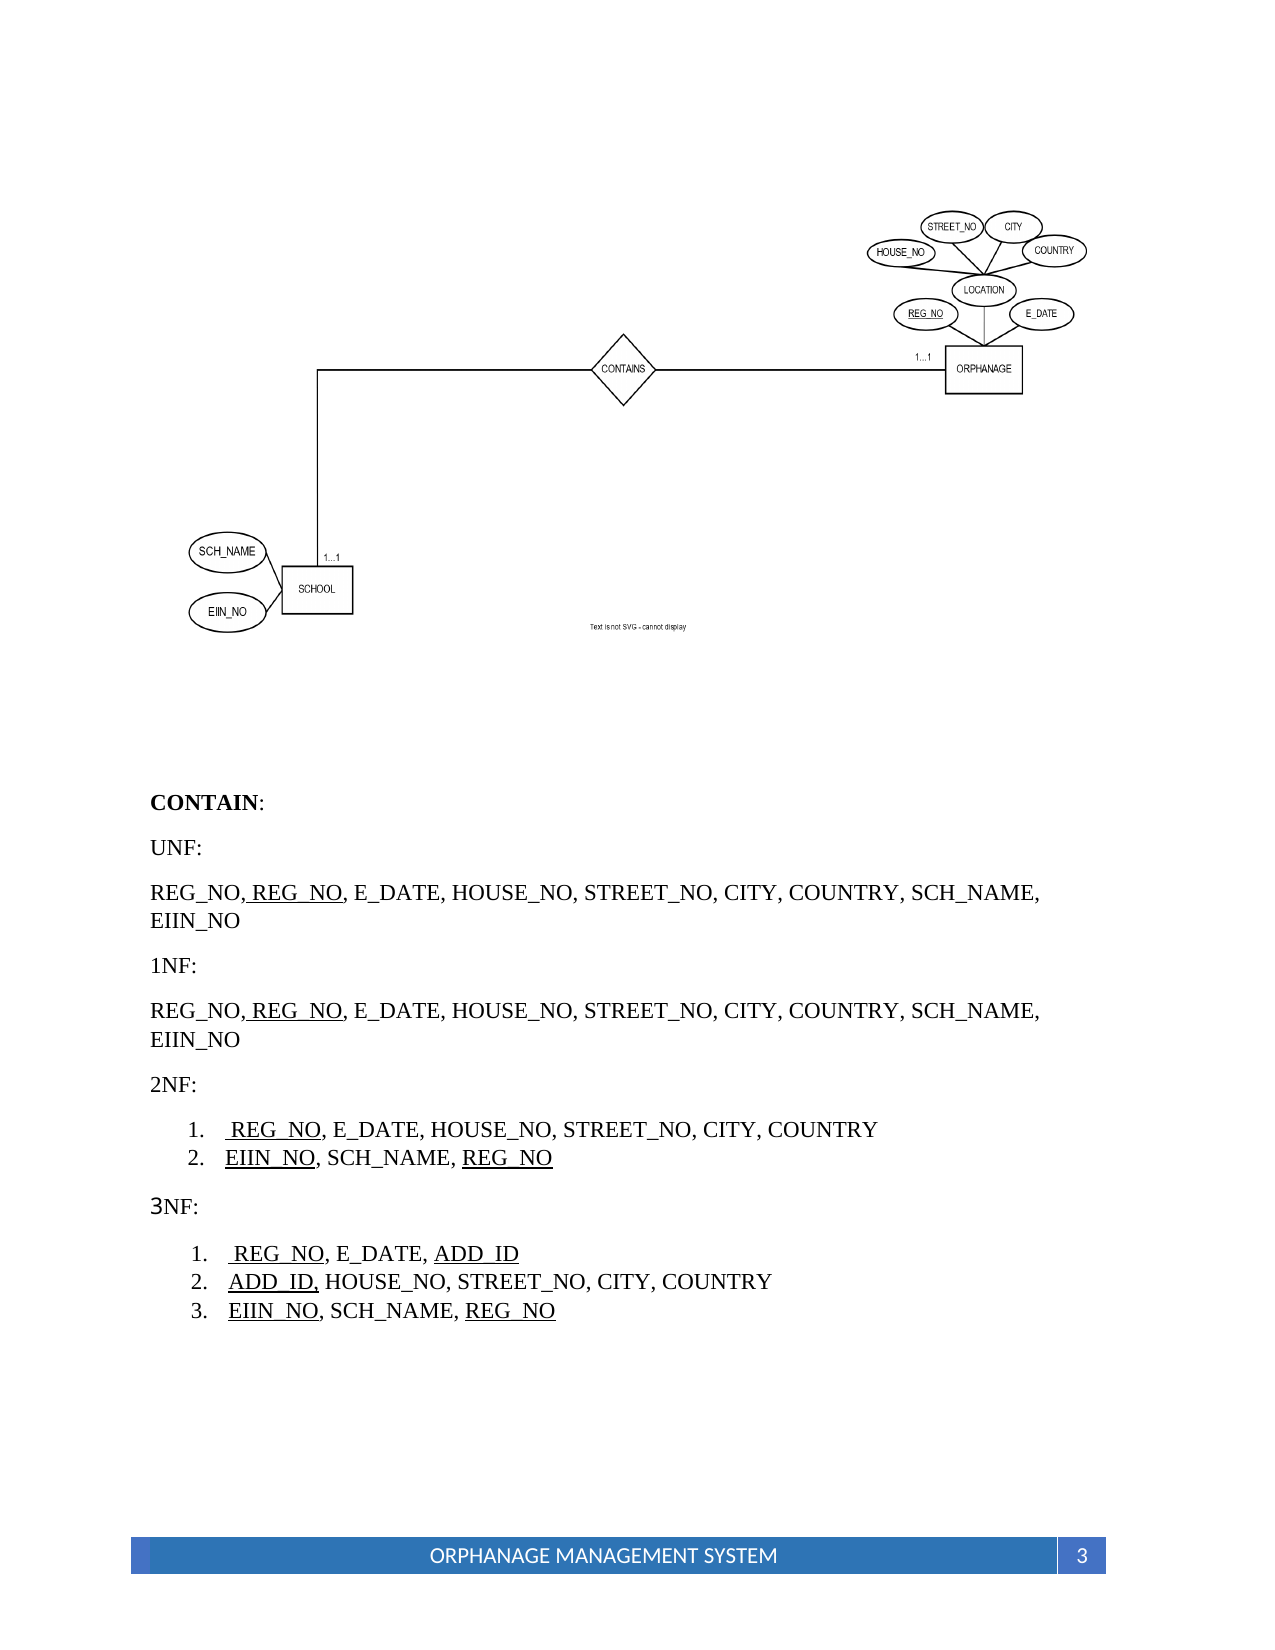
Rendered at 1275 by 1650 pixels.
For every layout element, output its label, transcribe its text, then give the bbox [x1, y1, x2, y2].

text 1NF: [150, 952, 1125, 979]
list REG_NO, E_DATE, HOUSE_NO, STREET_NO, CITY, COUNTRY [187, 1116, 1125, 1142]
text REG_NO, REG_NO, E_DATE, HOUSE_NO, STREET_NO, CITY, COUNTRY, SCH_NAME, EIIN_NO [150, 997, 1125, 1052]
text UNF: [150, 834, 1125, 860]
text CONTAIN: [150, 788, 1125, 815]
picture [188, 210, 1087, 633]
text 2NF: [150, 1071, 1125, 1097]
text REG_NO, REG_NO, E_DATE, HOUSE_NO, STREET_NO, CITY, COUNTRY, SCH_NAME, EIIN_NO [150, 879, 1125, 933]
list EIIN_NO, SCH_NAME, REG_NO [191, 1297, 1125, 1323]
list EIIN_NO, SCH_NAME, REG_NO [187, 1144, 1125, 1171]
text 3NF: [150, 1189, 1125, 1221]
list REG_NO, E_DATE, ADD_ID [191, 1240, 1125, 1266]
list ADD_ID, HOUSE_NO, STREET_NO, CITY, COUNTRY [191, 1268, 1125, 1295]
